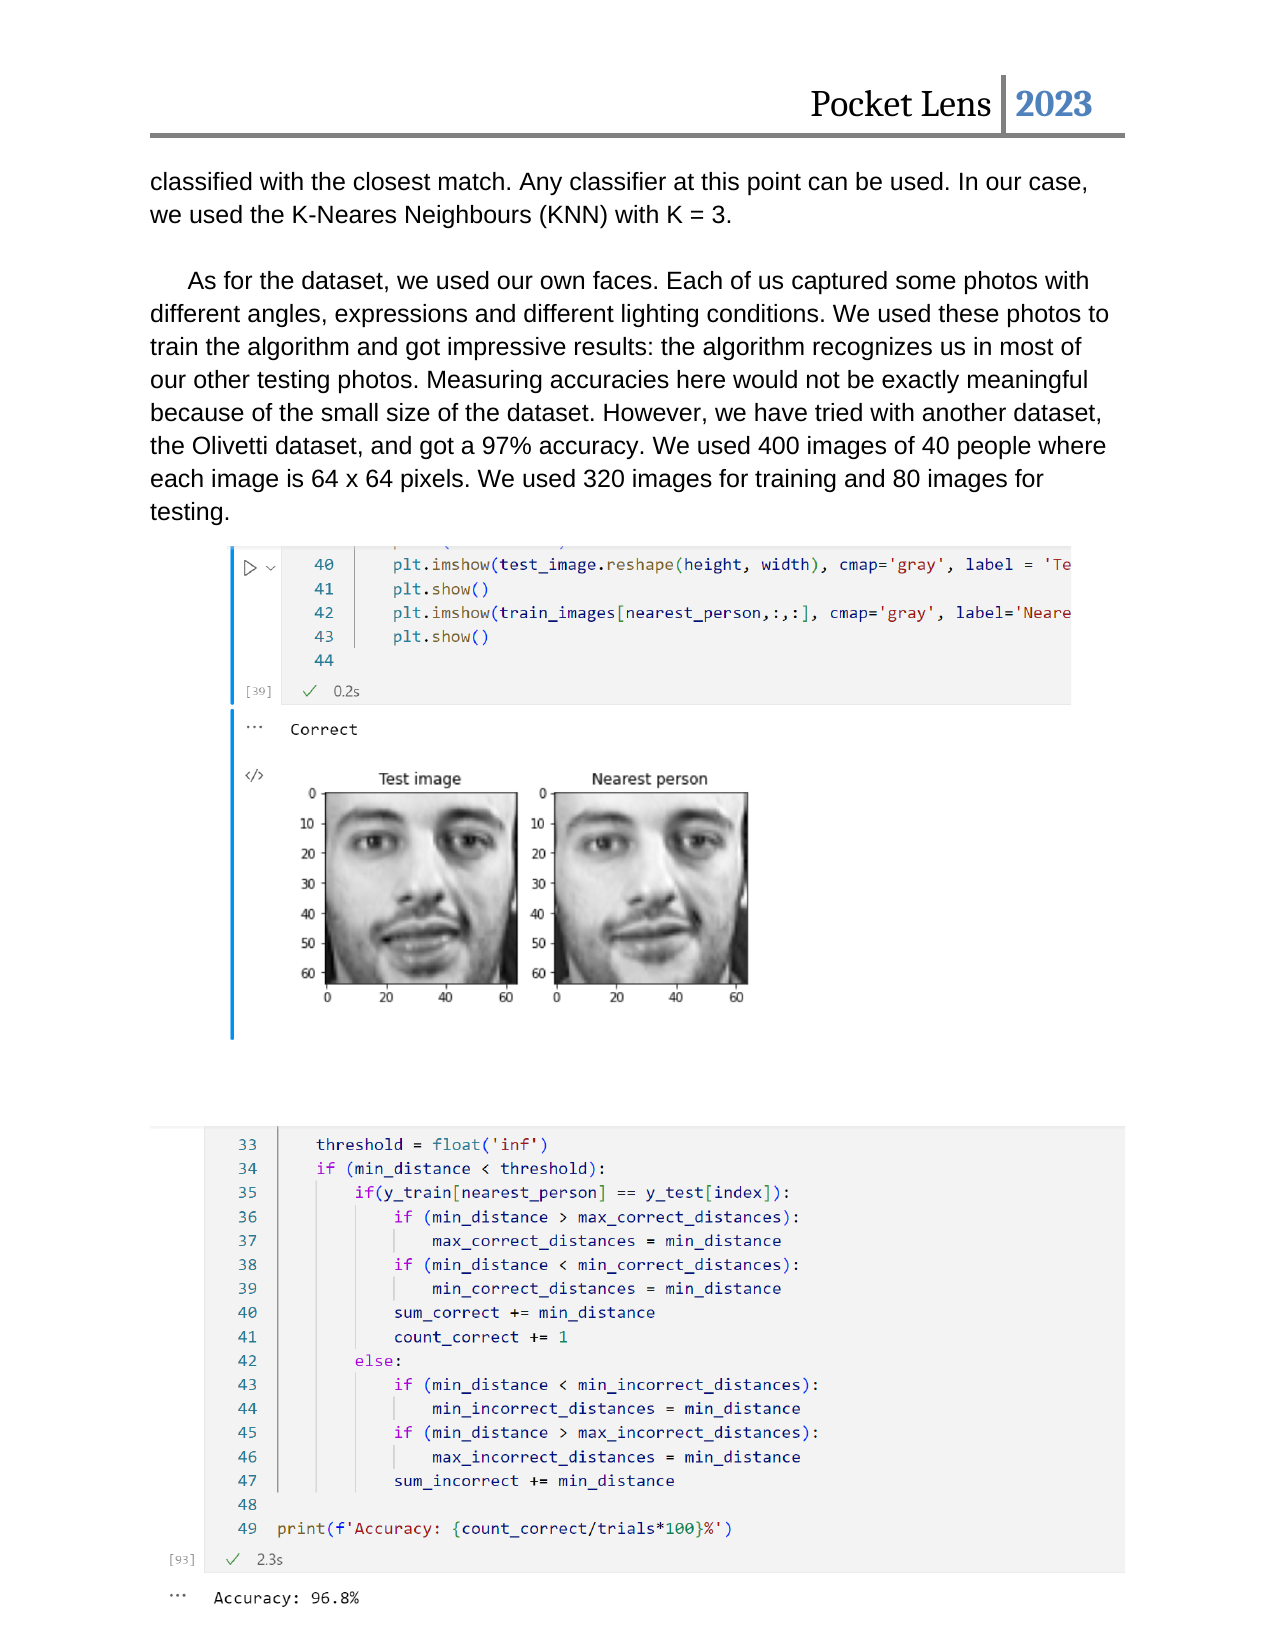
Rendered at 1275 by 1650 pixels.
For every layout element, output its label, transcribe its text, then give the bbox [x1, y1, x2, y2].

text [150, 167, 1125, 228]
text As for the dataset, we used our own faces. Each of us captured some photos with different angles, expressions and different lighting conditions. We used these photos to train the algorithm and got impressive results: the algorithm recognizes us in most of our other testing photos. Measuring accuracies here would not be exactly meaningful because of the small size of the dataset. However, we have tried with another dataset, the Olivetti dataset, and got a 97% accuracy. We used 400 images of 40 people where each image is 64 x 64 pixels. We used 320 images for training and 80 images for testing. [150, 266, 1125, 526]
picture [150, 1126, 1125, 1641]
picture [226, 543, 1072, 1053]
